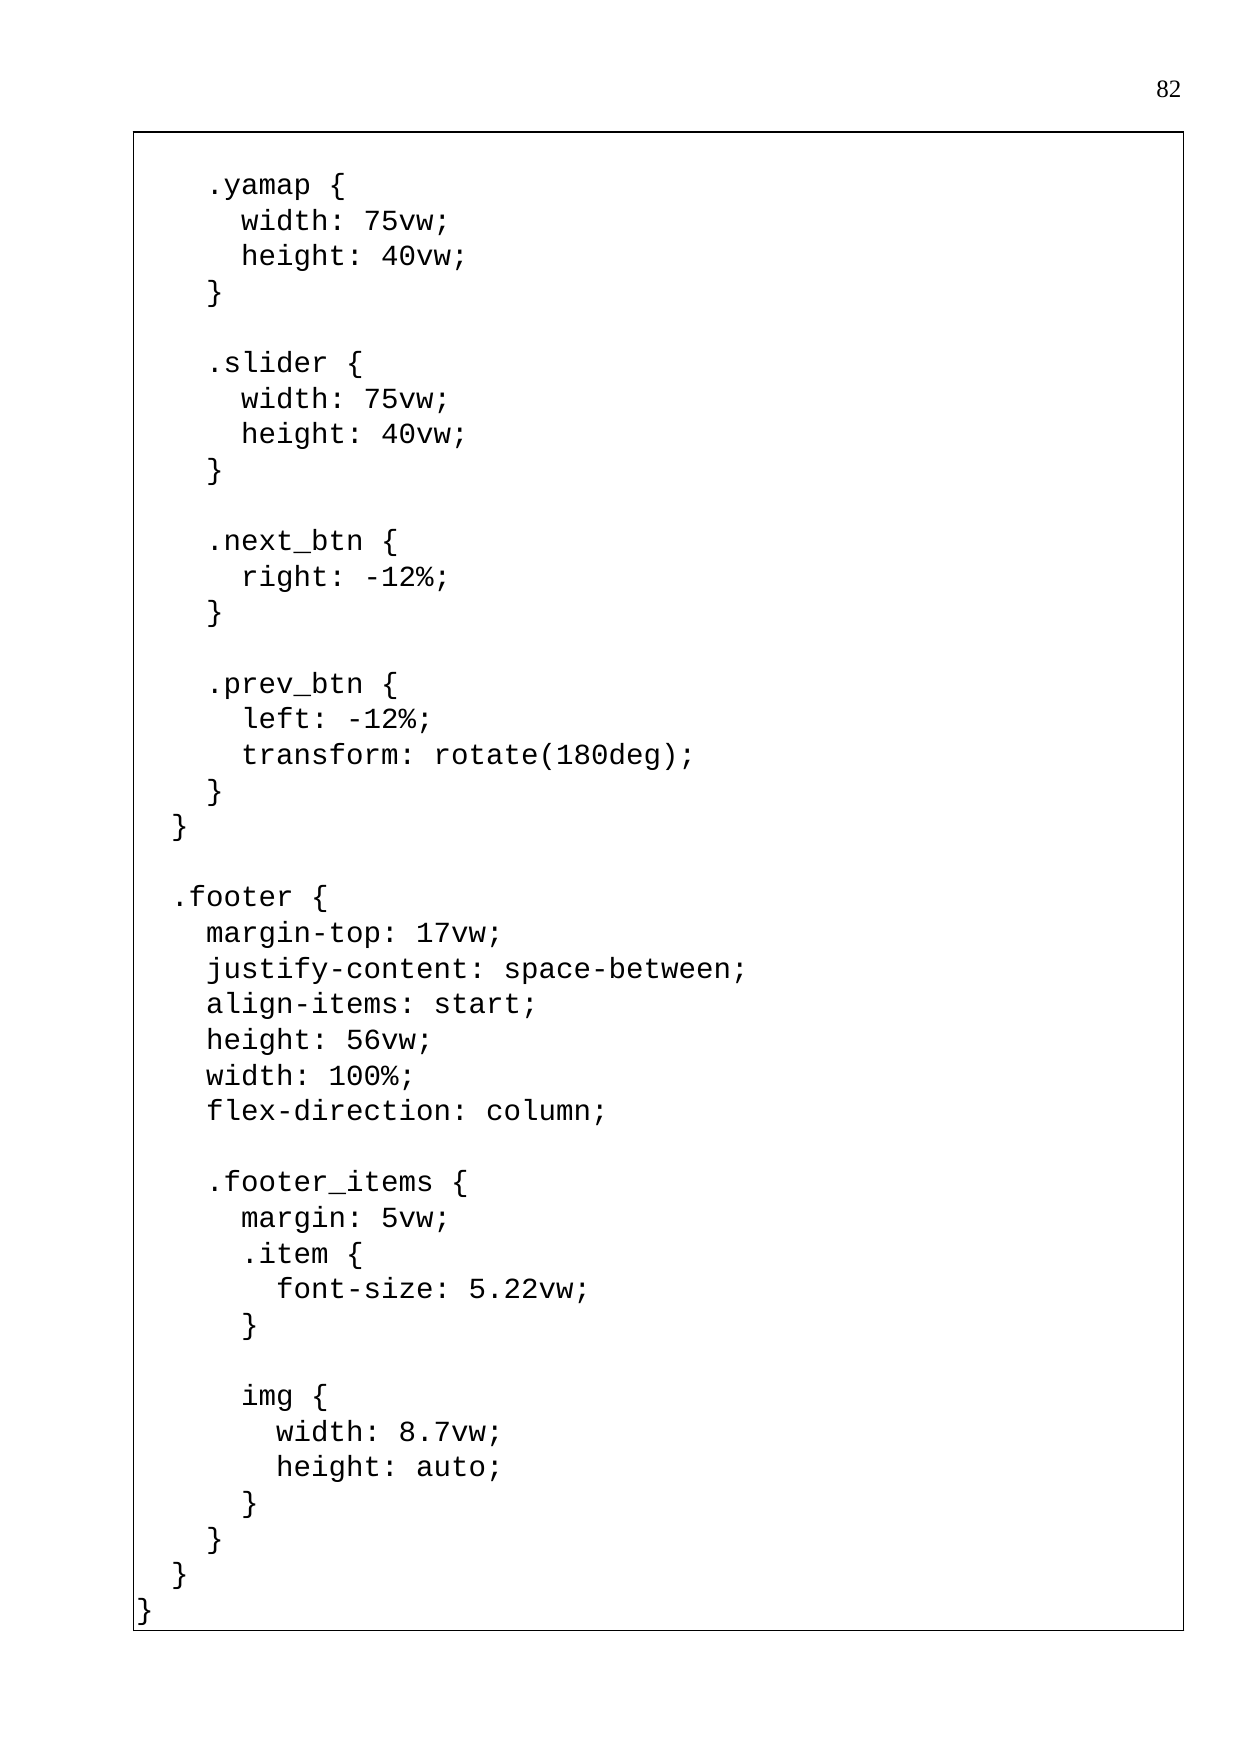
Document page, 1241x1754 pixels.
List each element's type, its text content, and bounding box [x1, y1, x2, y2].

text justify-content: space-between; [134, 951, 1183, 986]
text .slider { [134, 345, 1183, 381]
text width: 75vw; [134, 381, 1183, 416]
text } [134, 274, 1183, 310]
text width: 8.7vw; [134, 1414, 1183, 1449]
text } [134, 1485, 1183, 1521]
text .footer_items { [134, 1164, 1183, 1200]
text } [134, 1592, 1183, 1630]
text } [134, 1307, 1183, 1343]
text height: 40vw; [134, 238, 1183, 274]
text .item { [134, 1236, 1183, 1271]
text } [134, 808, 1183, 844]
text .footer { [134, 879, 1183, 915]
text .yamap { [134, 167, 1183, 203]
text font-size: 5.22vw; [134, 1271, 1183, 1307]
text transform: rotate(180deg); [134, 737, 1183, 773]
text img { [134, 1378, 1183, 1414]
text margin-top: 17vw; [134, 915, 1183, 951]
text .next_btn { [134, 523, 1183, 559]
text flex-direction: column; [134, 1093, 1183, 1129]
text } [134, 773, 1183, 808]
text left: -12%; [134, 701, 1183, 737]
text width: 75vw; [134, 203, 1183, 238]
text } [134, 1521, 1183, 1556]
text } [134, 594, 1183, 631]
text height: 56vw; [134, 1022, 1183, 1058]
text .prev_btn { [134, 666, 1183, 701]
text height: auto; [134, 1449, 1183, 1485]
text align-items: start; [134, 986, 1183, 1022]
text height: 40vw; [134, 416, 1183, 452]
text } [134, 1556, 1183, 1592]
text width: 100%; [134, 1058, 1183, 1093]
text right: -12%; [134, 559, 1183, 594]
text } [134, 452, 1183, 488]
text margin: 5vw; [134, 1200, 1183, 1236]
